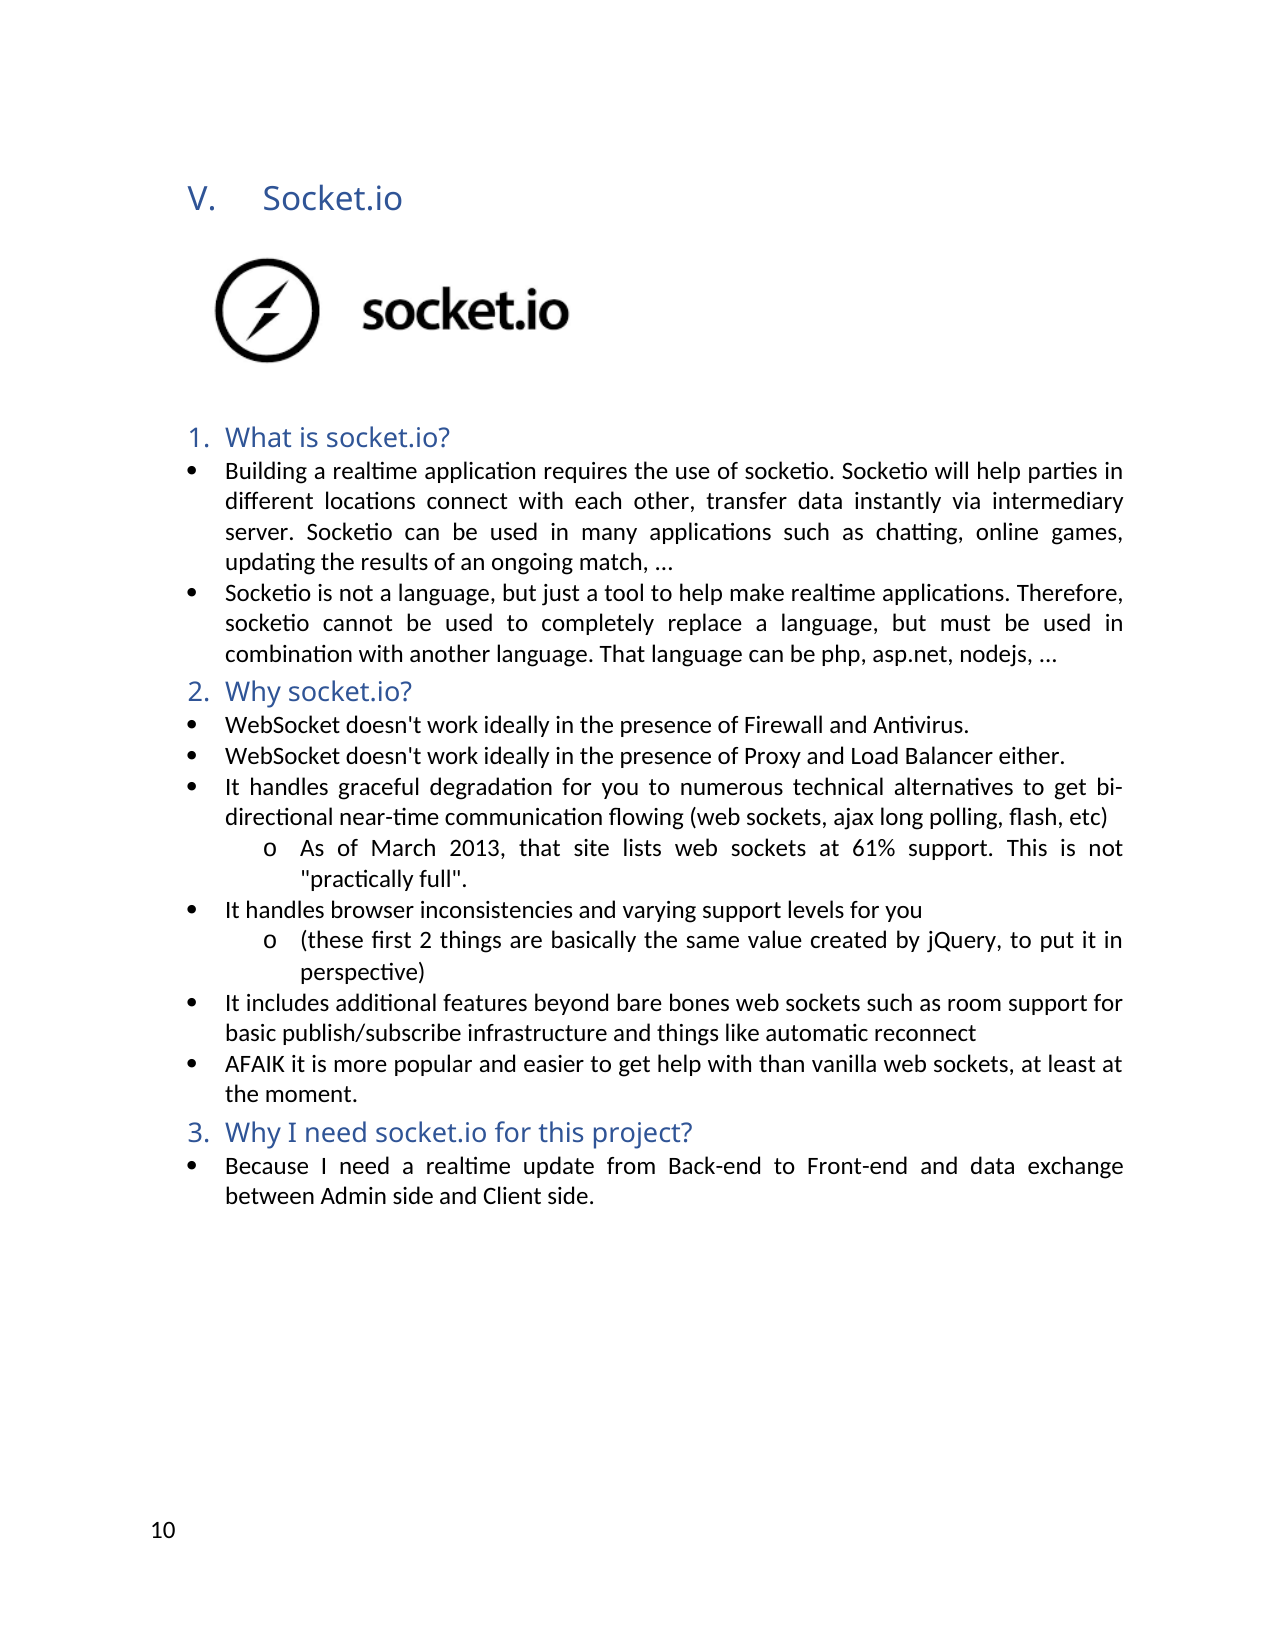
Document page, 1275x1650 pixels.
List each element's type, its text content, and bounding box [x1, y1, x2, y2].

subtitle What is socket.io? [187, 418, 1125, 455]
subtitle Why socket.io? [187, 673, 1125, 710]
list Because I need a realtime update from Back-end to Front-end and data exchange between Admin side and Client side. [187, 1150, 1125, 1211]
subtitle Why I need socket.io for this project? [187, 1113, 1125, 1150]
picture [187, 220, 600, 414]
list WebSocket doesn't work ideally in the presence of Firewall and Antivirus. [187, 710, 1125, 740]
list (these first 2 things are basically the same value created by jQuery, to put it in perspective) [262, 924, 1125, 987]
list It handles browser inconsistencies and varying support levels for you [187, 894, 1125, 924]
subtitle Socket.io [187, 175, 1125, 220]
list WebSocket doesn't work ideally in the presence of Proxy and Load Balancer either. [187, 740, 1125, 771]
list AFAIK it is more popular and easier to get help with than vanilla web sockets, at least at the moment. [187, 1048, 1125, 1109]
list Building a realtime application requires the use of socketio. Socketio will help parties in different locations connect with each other, transfer data instantly via intermediary server. Socketio can be used in many applications such as chatting, online games, updating the results of an ongoing match, ... [187, 455, 1125, 577]
list It handles graceful degradation for you to numerous technical alternatives to get bi-directional near-time communication flowing (web sockets, ajax long polling, flash, etc) [187, 771, 1125, 832]
list As of March 2013, that site lists web sockets at 61% support. This is not "practically full". [262, 832, 1125, 894]
list Socketio is not a language, but just a tool to help make realtime applications. Therefore, socketio cannot be used to completely replace a language, but must be used in combination with another language. That language can be php, asp.net, nodejs, ... [187, 577, 1125, 669]
list It includes additional features beyond bare bones web sockets such as room support for basic publish/subscribe infrastructure and things like automatic reconnect [187, 987, 1125, 1048]
